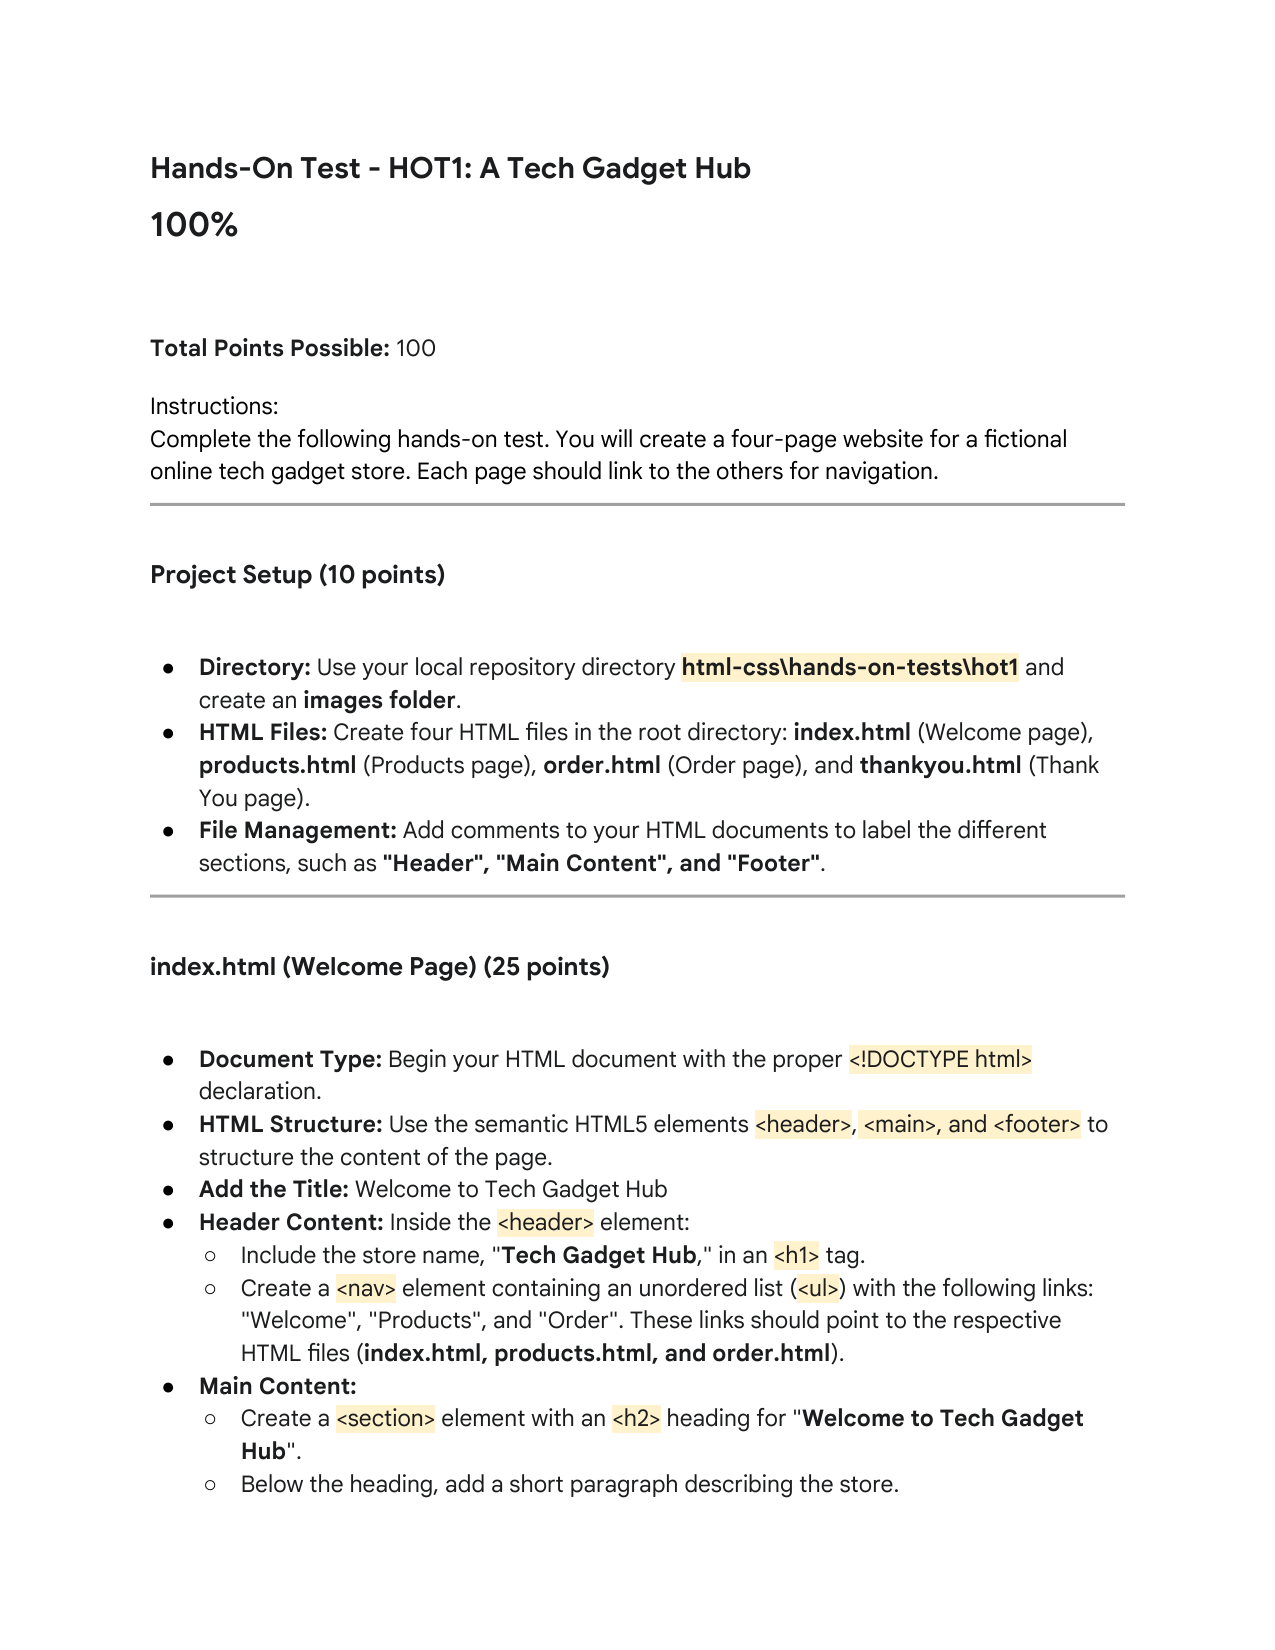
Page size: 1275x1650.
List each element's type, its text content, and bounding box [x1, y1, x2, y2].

list Document Type: Begin your HTML document with the proper <!DOCTYPE html> declaration. [161, 1045, 1125, 1106]
list File Management: Add comments to your HTML documents to label the different sections, such as "Header", "Main Content", and "Footer". [161, 817, 1125, 878]
list Directory: Use your local repository directory html-css\hands-on-tests\hot1 and create an images folder. [161, 653, 1125, 714]
list Header Content: Inside the <header> element: [161, 1208, 1125, 1237]
list HTML Structure: Use the semantic HTML5 elements <header>, <main>, and <footer> to structure the content of the page. [161, 1110, 1125, 1172]
text Complete the following hands-on test. You will create a four-page website for a fictional online tech gadget store. Each page should link to the others for navigation. [150, 425, 1125, 486]
list Create a <section> element with an <h2> heading for "Welcome to Tech Gadget Hub". [203, 1405, 1125, 1466]
subtitle Hands-On Test - HOT1: A Tech Gadget Hub [150, 150, 1125, 187]
text Total Points Possible: 100 [150, 334, 1125, 363]
list Include the store name, "Tech Gadget Hub," in an <h1> tag. [819, 1241, 1125, 1270]
subtitle index.html (Welcome Page) (25 points) [150, 951, 1125, 983]
list Include the store name, "Tech Gadget Hub," in an <h1> tag. [203, 1241, 774, 1270]
list HTML Files: Create four HTML files in the root directory: index.html (Welcome page), products.html (Products page), order.html (Order page), and thankyou.html (Thank You page). [161, 718, 1125, 813]
text 100% [150, 204, 1125, 246]
list Create a <nav> element containing an unordered list (<ul>) with the following links: "Welcome", "Products", and "Order". These links should point to the respective HTML files (index.html, products.html, and order.html). [203, 1274, 1125, 1368]
list Add the Title: Welcome to Tech Gadget Hub [161, 1176, 1125, 1204]
list Main Content: [161, 1372, 1125, 1401]
text Instructions: [150, 392, 1125, 421]
list Below the heading, add a short paragraph describing the store. [203, 1470, 1125, 1499]
subtitle Project Setup (10 points) [150, 560, 1125, 591]
